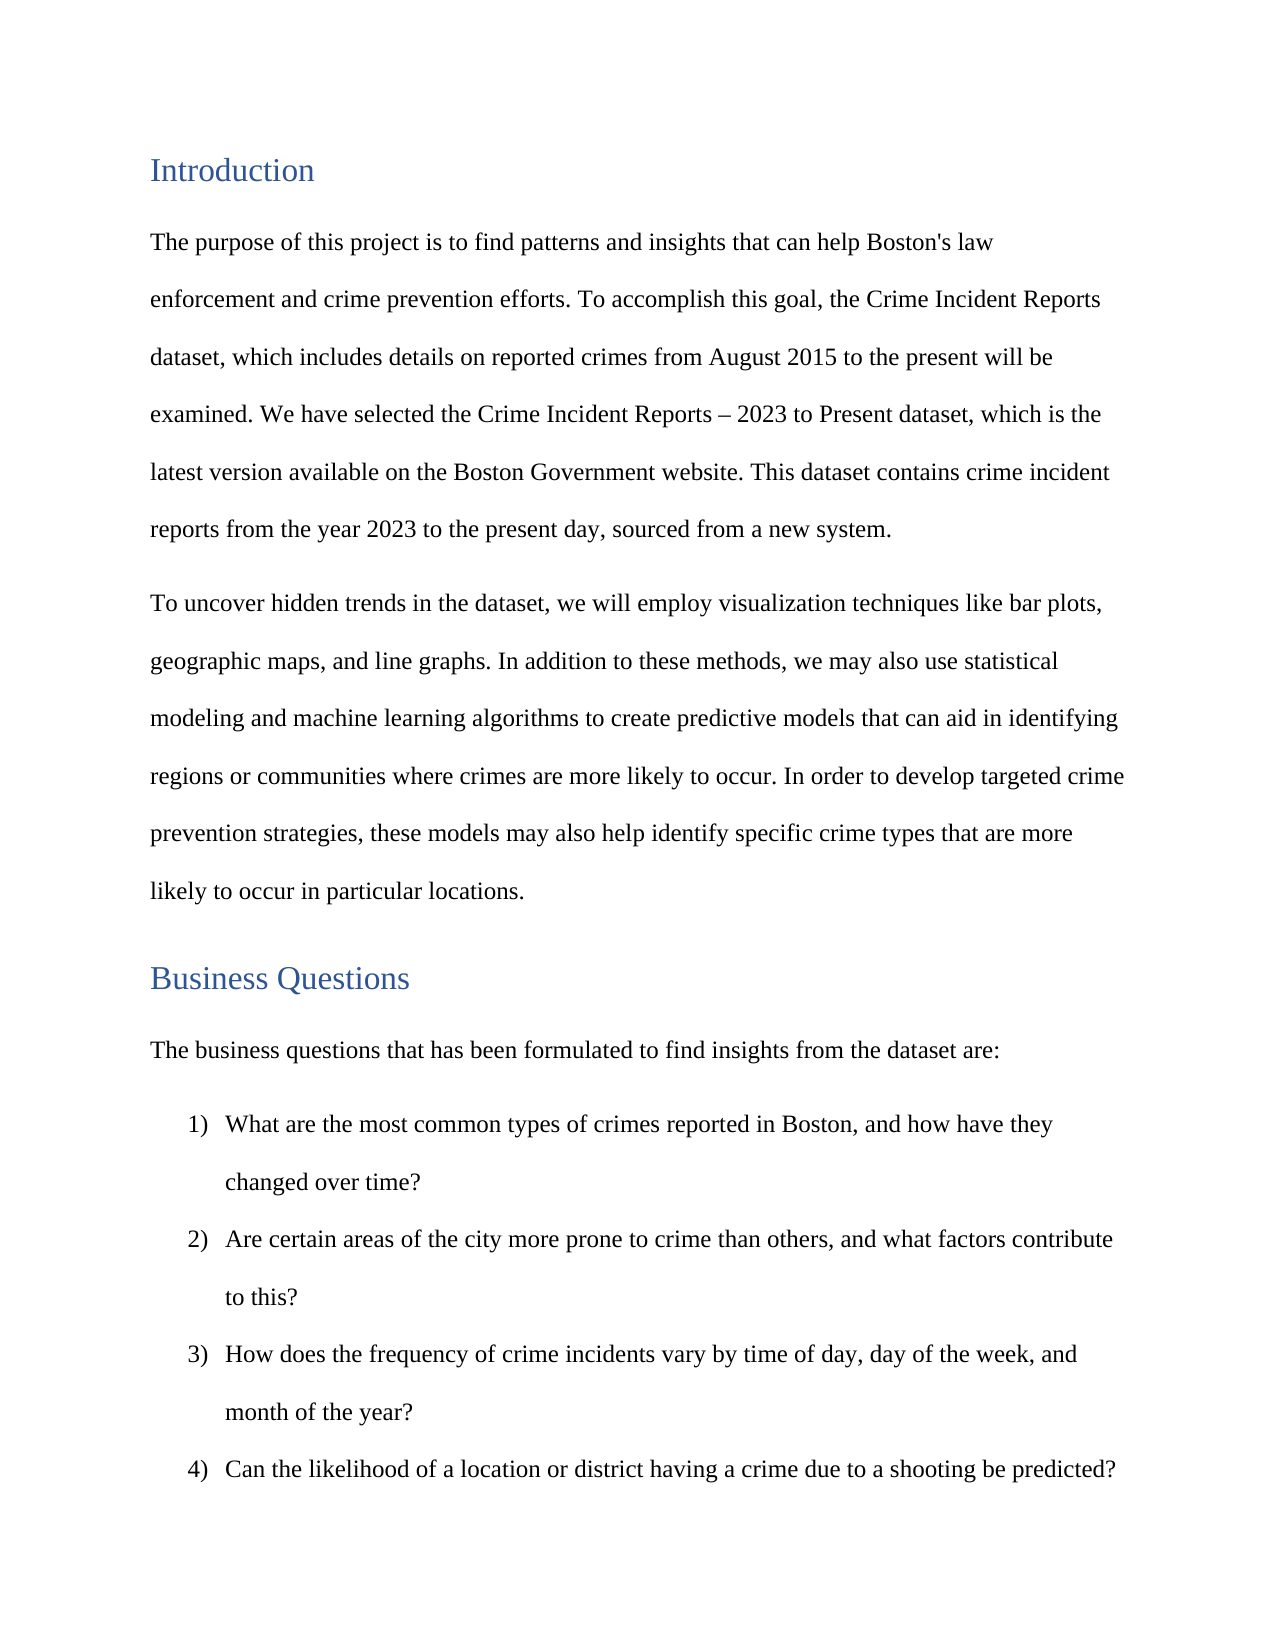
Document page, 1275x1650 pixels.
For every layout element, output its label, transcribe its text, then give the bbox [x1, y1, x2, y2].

text To uncover hidden trends in the dataset, we will employ visualization techniques like bar plots, geographic maps, and line graphs. In addition to these methods, we may also use statistical modeling and machine learning algorithms to create predictive models that can aid in identifying regions or communities where crimes are more likely to occur. In order to develop targeted crime prevention strategies, these models may also help identify specific crime types that are more likely to occur in particular locations. [150, 588, 1125, 904]
list How does the frequency of crime incidents vary by time of day, day of the week, and month of the year? [187, 1339, 1125, 1425]
text The business questions that has been formulated to find insights from the dataset are: [150, 1035, 1125, 1064]
subtitle Introduction [150, 150, 1125, 188]
list What are the most common types of crimes reported in Boston, and how have they changed over time? [187, 1109, 1125, 1195]
text The purpose of this project is to find patterns and insights that can help Boston's law enforcement and crime prevention efforts. To accomplish this goal, the Crime Incident Reports dataset, which includes details on reported crimes from August 2015 to the present will be examined. We have selected the Crime Incident Reports – 2023 to Present dataset, which is the latest version available on the Boston Government website. This dataset contains crime incident reports from the year 2023 to the present day, sourced from a new system. [150, 227, 1125, 543]
list Can the likelihood of a location or district having a crime due to a shooting be predicted? [187, 1454, 1125, 1483]
list Are certain areas of the city more prone to crime than others, and what factors contribute to this? [187, 1224, 1125, 1310]
subtitle Business Questions [150, 958, 1125, 997]
